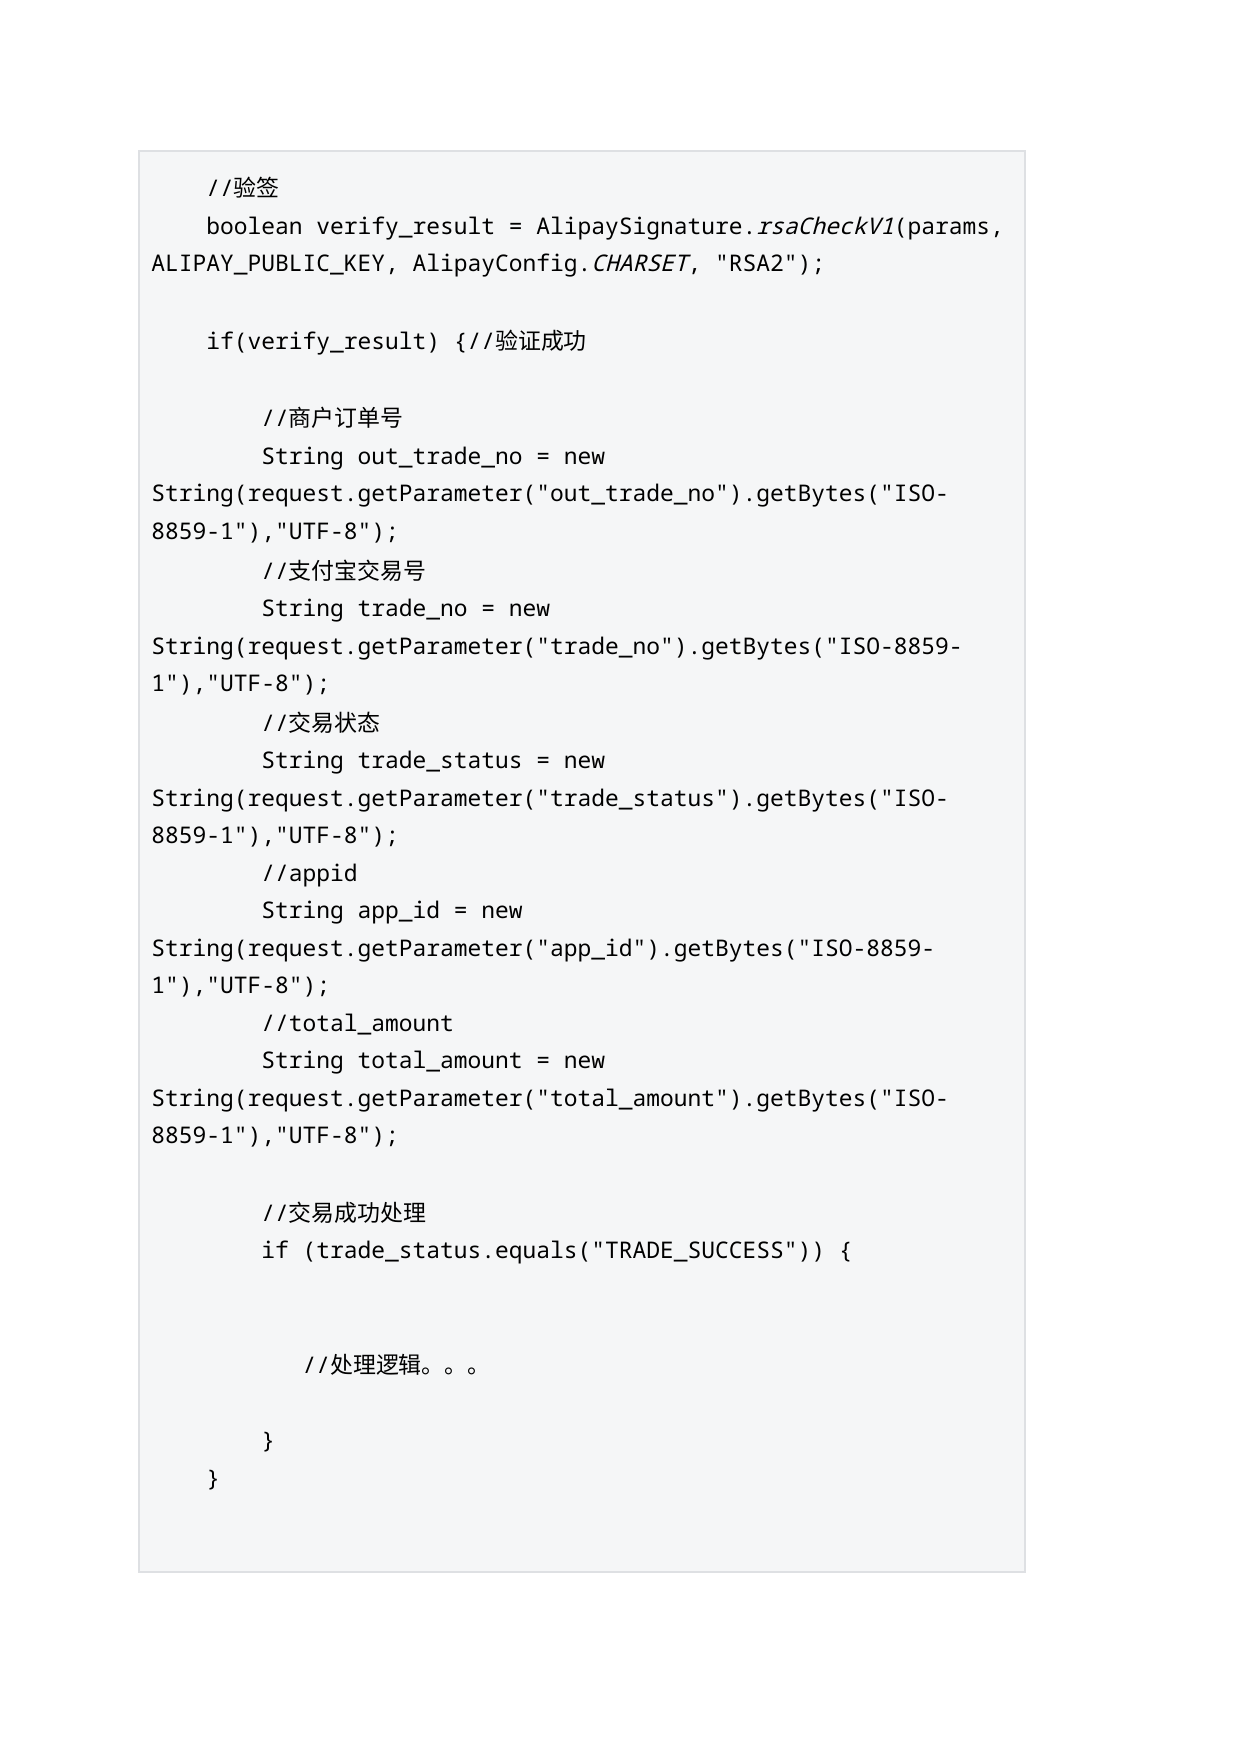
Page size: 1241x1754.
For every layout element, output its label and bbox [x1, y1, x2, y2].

table_header [140, 152, 1024, 1571]
